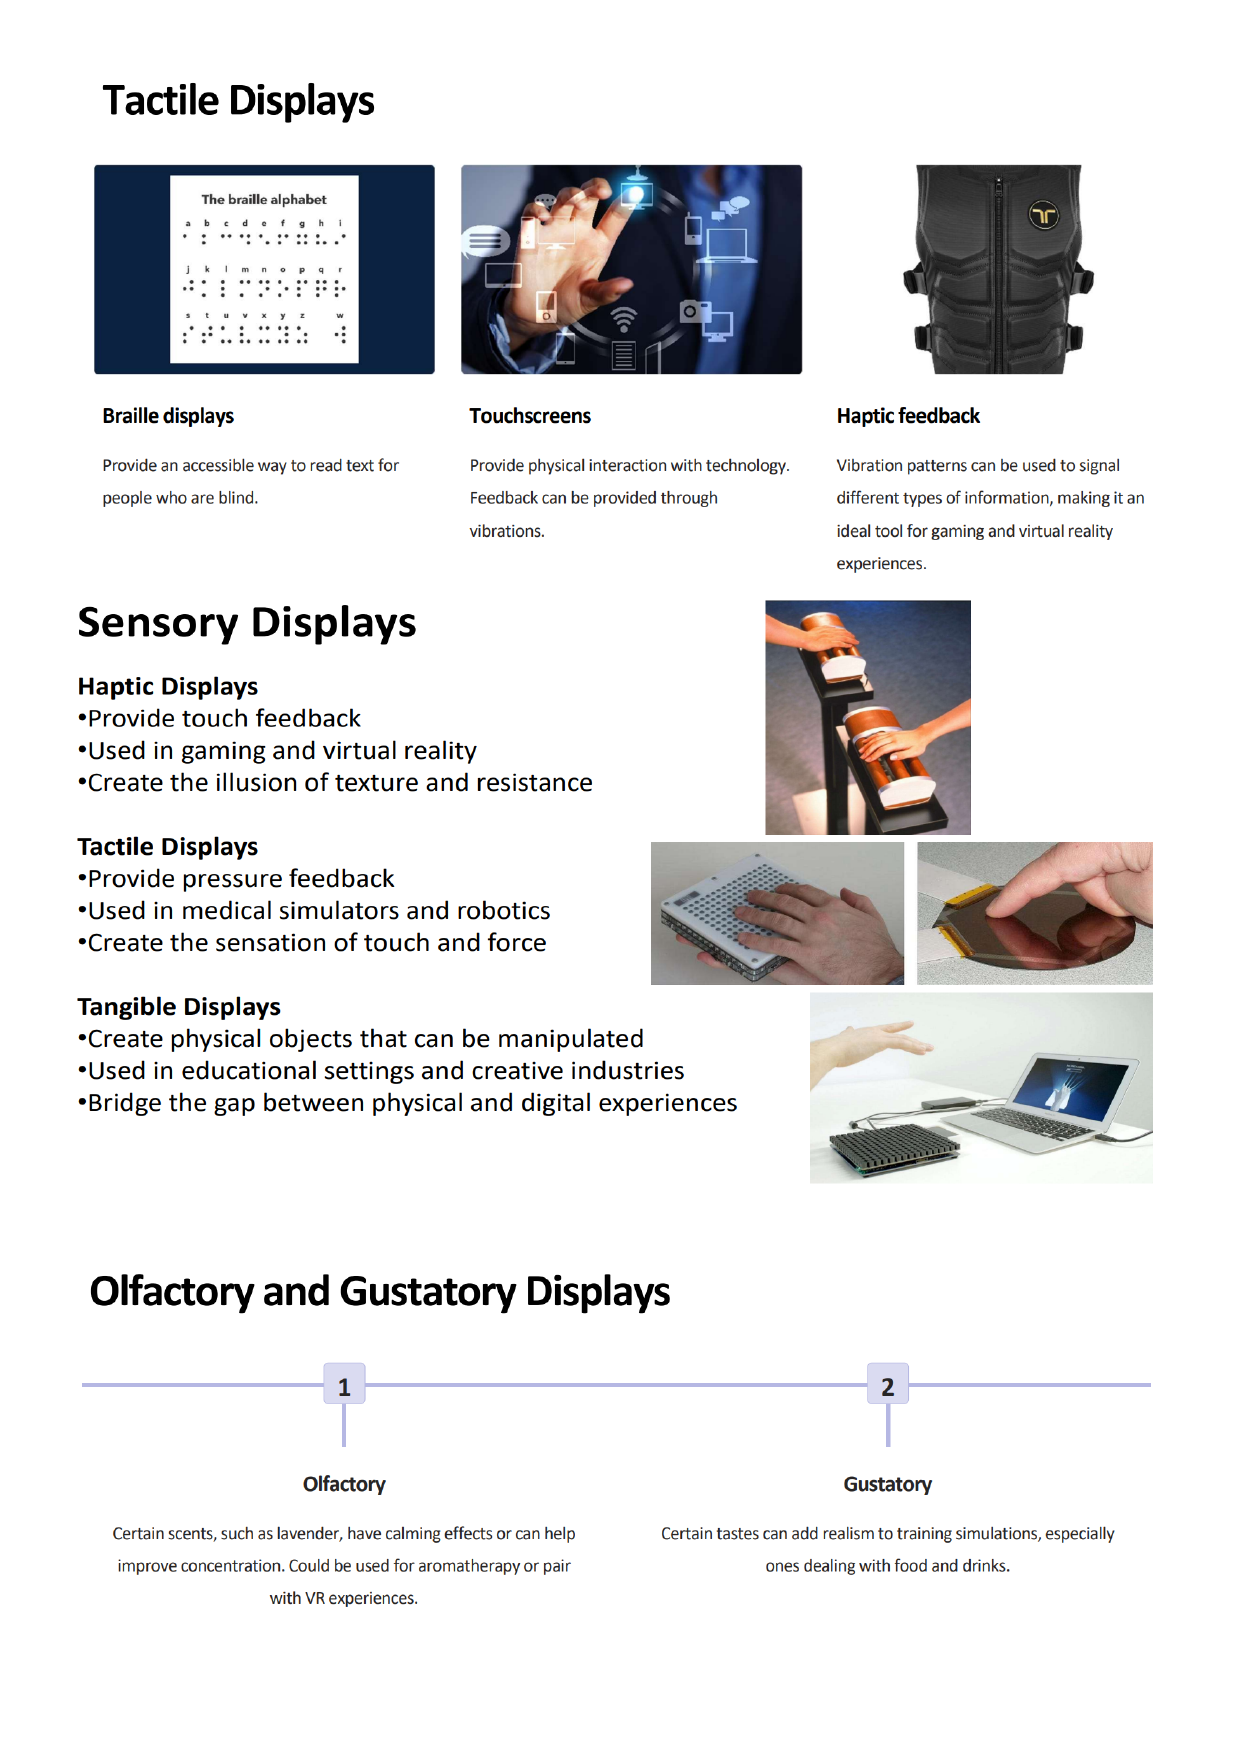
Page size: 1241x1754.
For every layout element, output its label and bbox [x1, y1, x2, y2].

picture [75, 596, 1166, 1236]
picture [75, 75, 1166, 594]
picture [75, 1254, 1166, 1670]
